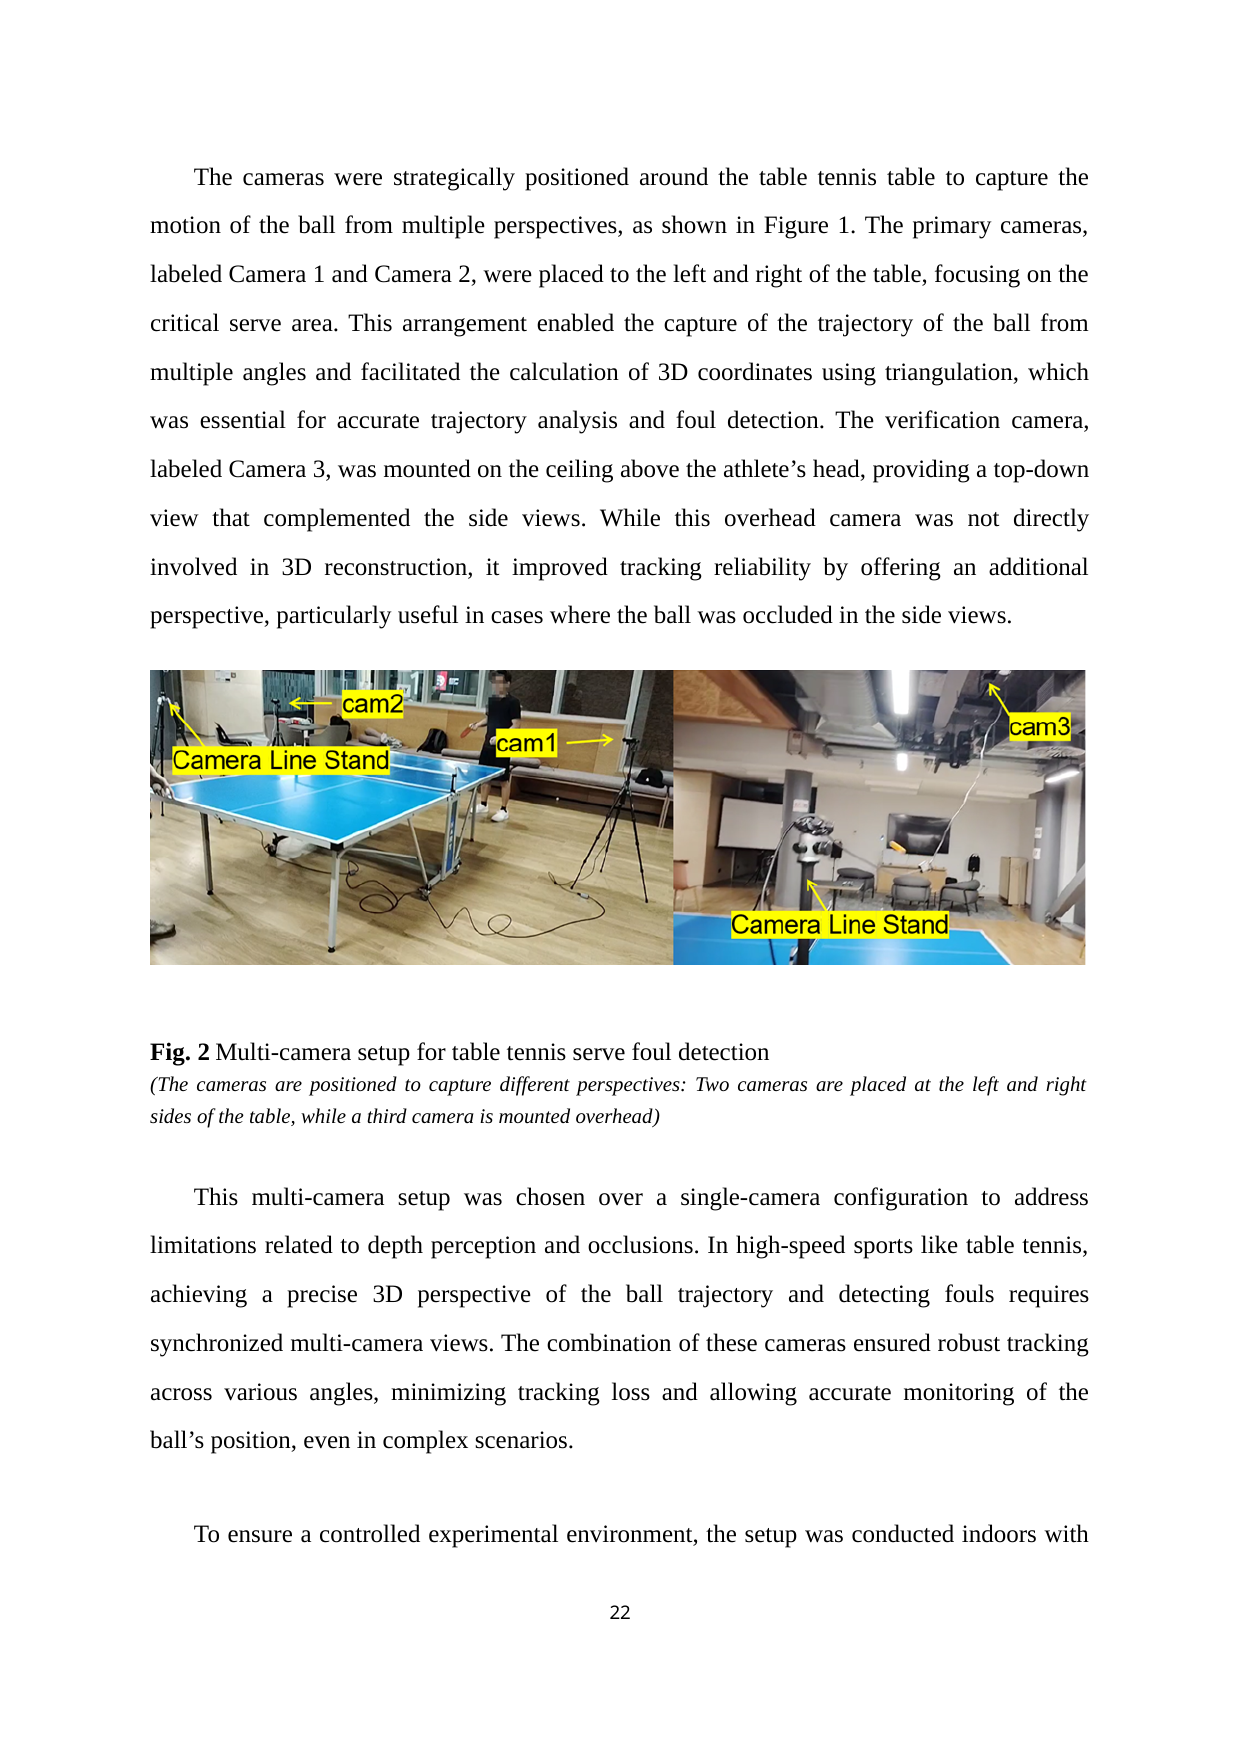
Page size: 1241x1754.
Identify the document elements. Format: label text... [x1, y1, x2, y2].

picture [150, 670, 1086, 965]
text This multi-camera setup was chosen over a single-camera configuration to address limitations related to depth perception and occlusions. In high-speed sports like table tennis, achieving a precise 3D perspective of the ball trajectory and detecting fouls requires synchronized multi-camera views. The combination of these cameras ensured robust tracking across various angles, minimizing tracking loss and allowing accurate monitoring of the ball’s position, even in complex scenarios. [150, 1180, 1090, 1456]
text The cameras were strategically positioned around the table tennis table to capture the motion of the ball from multiple perspectives, as shown in Figure 1. The primary cameras, labeled Camera 1 and Camera 2, were placed to the left and right of the table, focusing on the critical serve area. This arrangement enabled the capture of the trajectory of the ball from multiple angles and facilitated the calculation of 3D coordinates using triangulation, which was essential for accurate trajectory analysis and foul detection. The verification camera, labeled Camera 3, was mounted on the ceiling above the athlete’s head, providing a top-down view that complemented the side views. While this overhead camera was not directly involved in 3D reconstruction, it improved tracking reliability by offering an additional perspective, particularly useful in cases where the ball was occluded in the side views. [150, 160, 1090, 631]
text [150, 1517, 1090, 1550]
text Fig. 2 Multi-camera setup for table tennis serve foul detection [150, 1035, 1090, 1068]
text (The cameras are positioned to capture different perspectives: Two cameras are placed at the left and right sides of the table, while a third camera is mounted overhead) [150, 1068, 1090, 1133]
